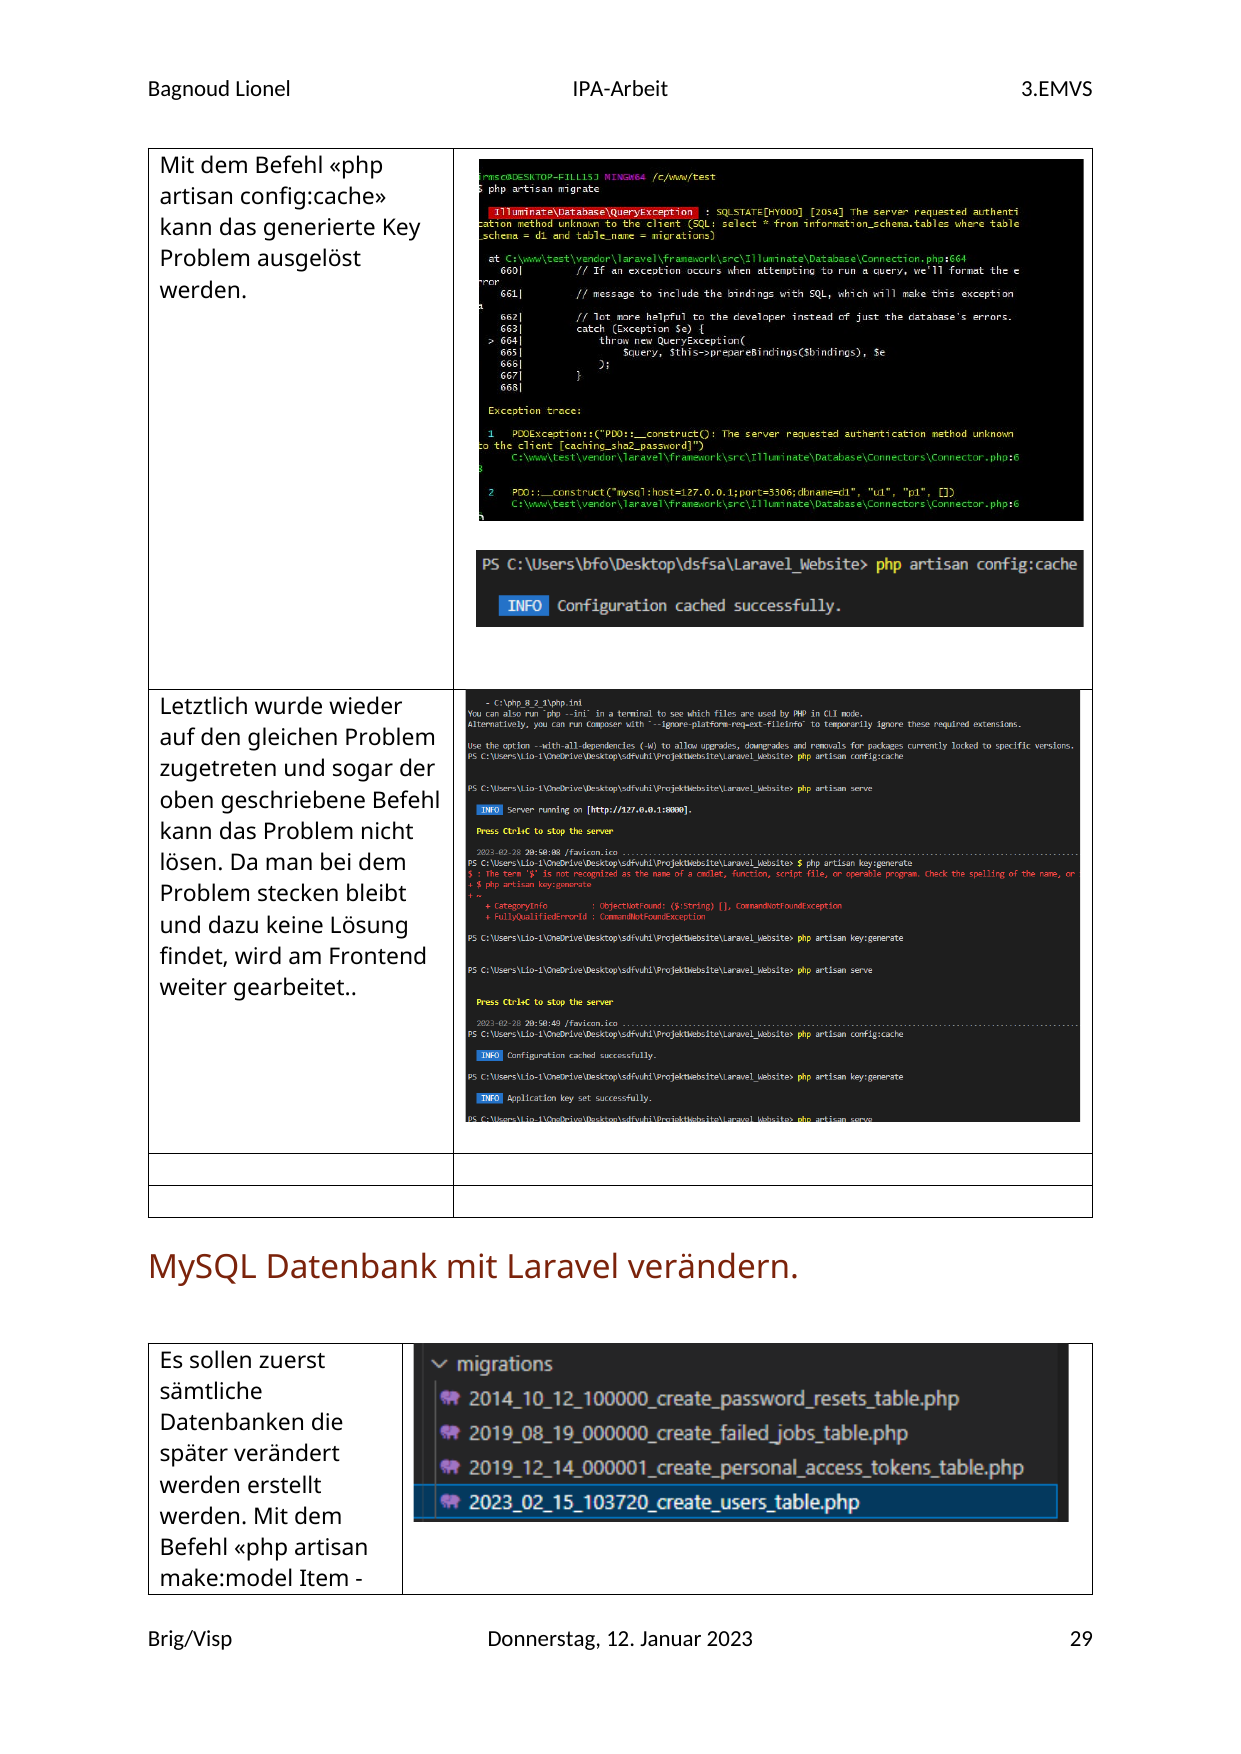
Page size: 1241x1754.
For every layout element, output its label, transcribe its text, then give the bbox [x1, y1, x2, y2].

table_header [403, 1344, 1092, 1594]
picture [479, 159, 1084, 521]
picture [476, 550, 1084, 627]
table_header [149, 1344, 402, 1594]
table_cell Letztlich wurde wieder auf den gleichen Problem zugetreten und sogar der oben geschriebene Befehl kann das Problem nicht lösen. Da man bei dem Problem stecken bleibt und dazu keine Lösung findet, wird am Frontend weiter gearbeitet.. [149, 690, 453, 1153]
table_cell [454, 690, 1092, 1153]
table_header [454, 149, 1092, 689]
table_header Mit dem Befehl «php artisan config:cache» kann das generierte Key Problem ausgelöst werden. [149, 149, 453, 689]
table_cell [454, 1186, 1092, 1217]
picture [465, 689, 1080, 1122]
picture [413, 1343, 1069, 1522]
subtitle MySQL Datenbank mit Laravel verändern. [148, 1243, 1093, 1289]
table_cell [149, 1186, 453, 1217]
table_cell [149, 1154, 453, 1185]
table_cell [454, 1154, 1092, 1185]
